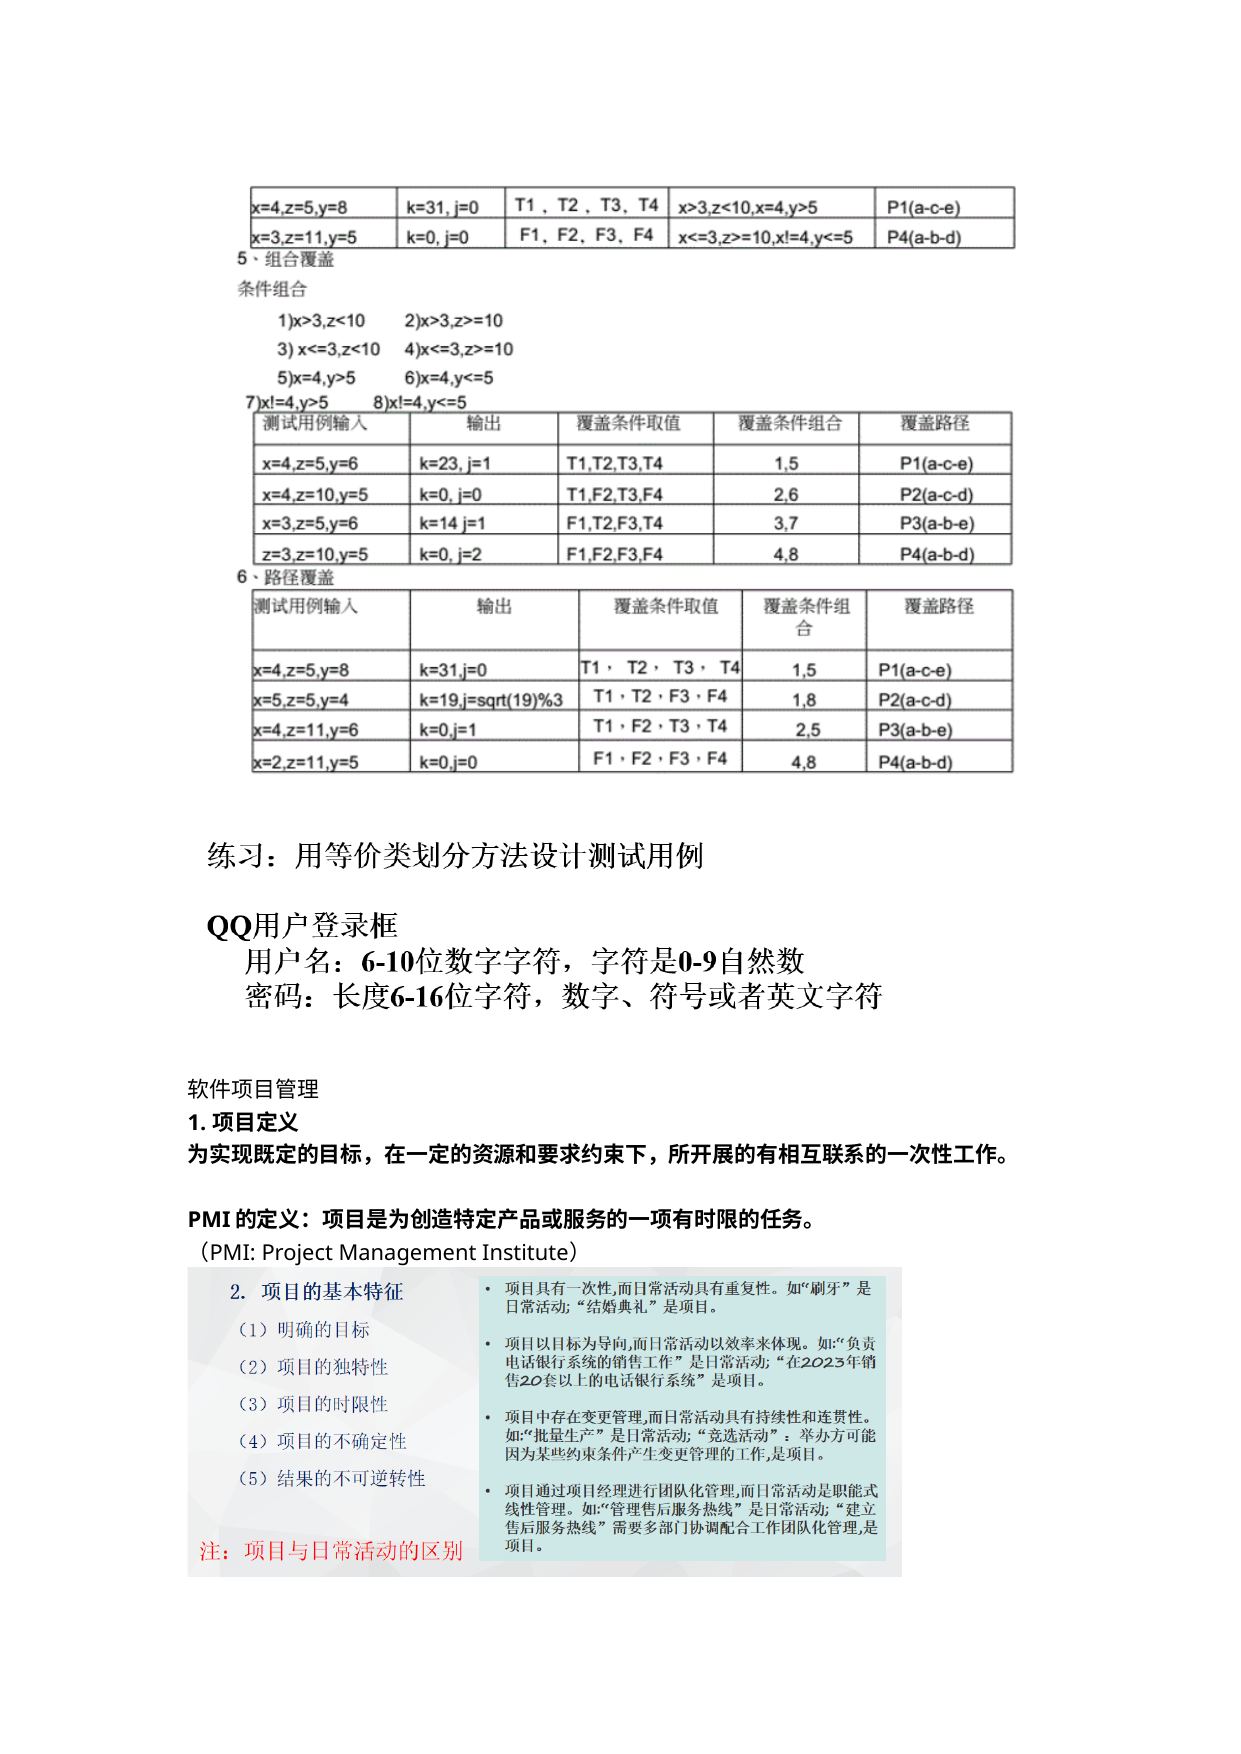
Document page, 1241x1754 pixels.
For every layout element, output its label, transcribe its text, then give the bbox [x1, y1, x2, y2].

text 软件项目管理 [187, 1072, 1053, 1104]
picture [187, 162, 1052, 796]
text 为实现既定的目标，在一定的资源和要求约束下，所开展的有相互联系的一次性工作。 [187, 1137, 1053, 1169]
picture [187, 1267, 902, 1577]
text 1. 项目定义 [187, 1104, 1053, 1137]
text （PMI: Project Management Institute） [187, 1234, 1053, 1267]
picture [187, 812, 894, 1034]
text PMI的定义：项目是为创造特定产品或服务的一项有时限的任务。 [187, 1202, 1053, 1234]
